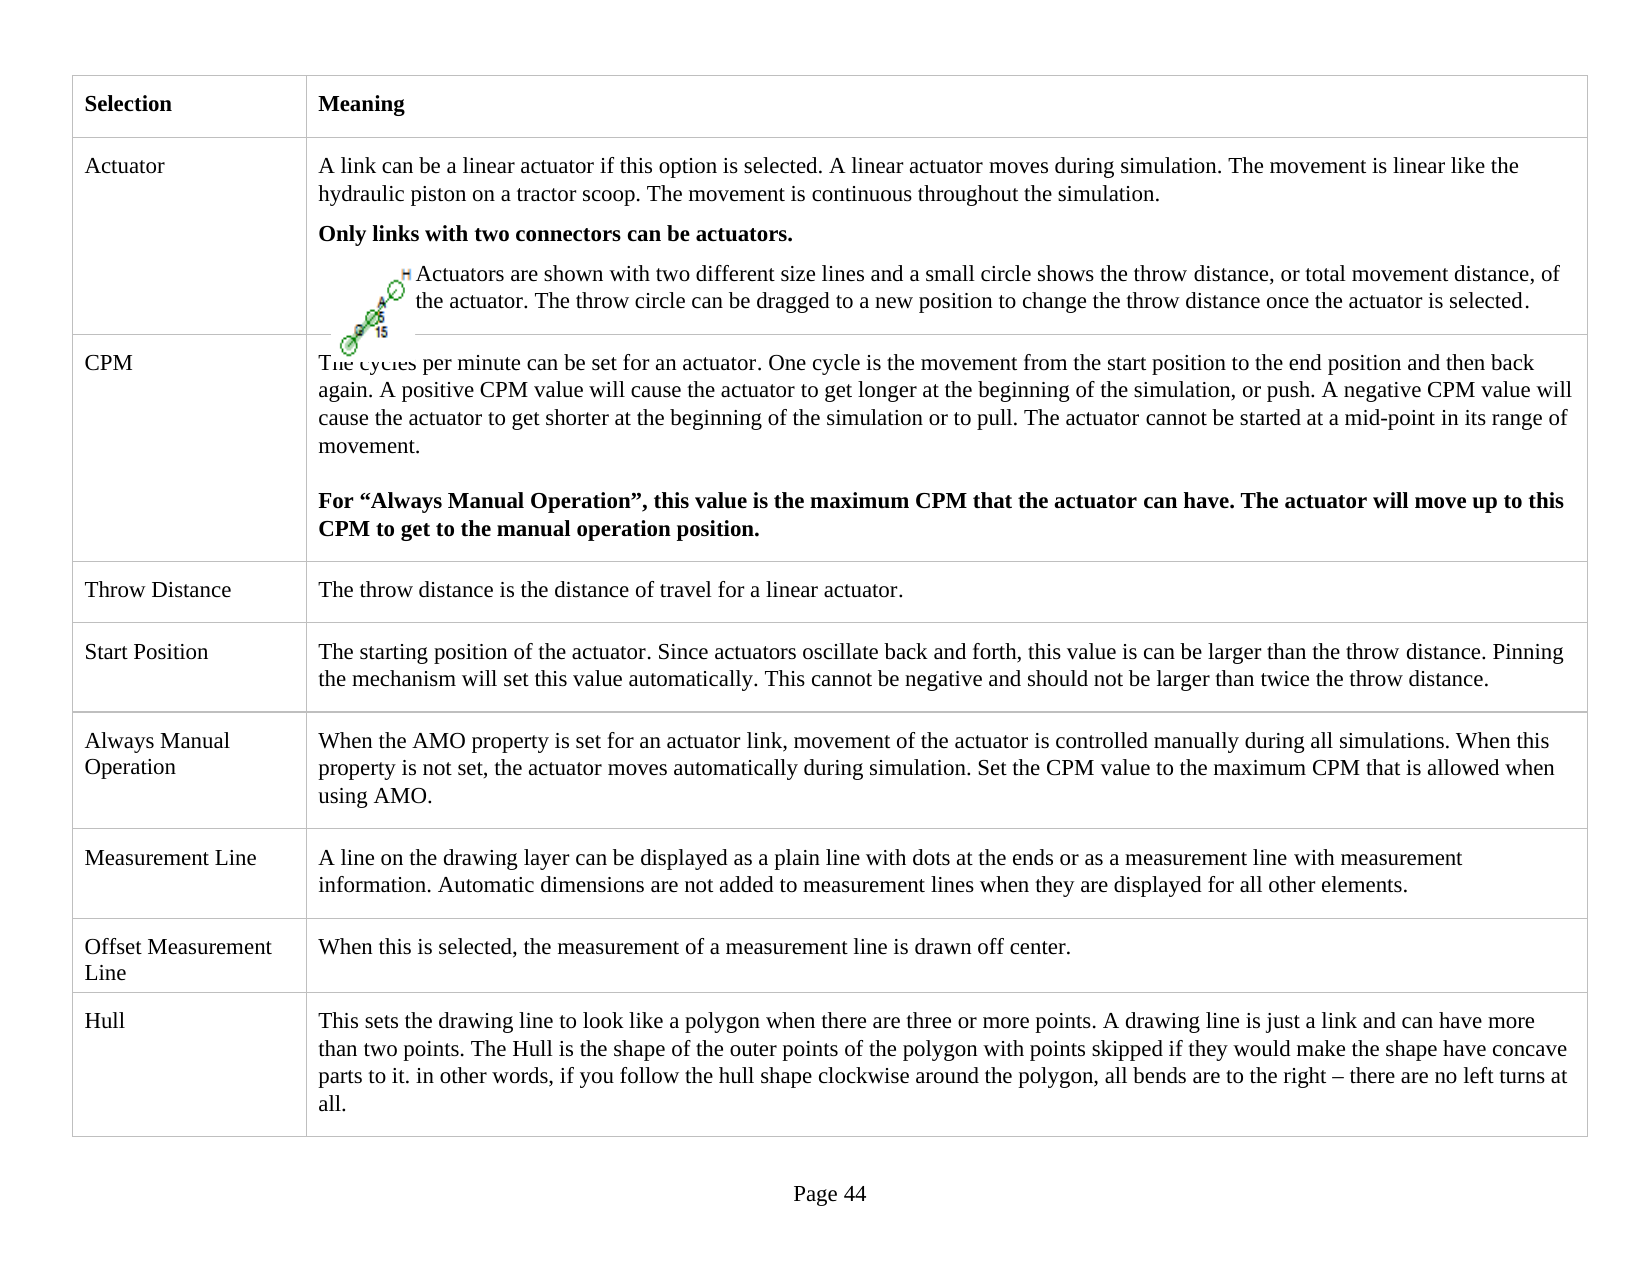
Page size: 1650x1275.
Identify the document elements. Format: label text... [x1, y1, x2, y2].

picture [331, 262, 416, 362]
table_cell When the AMO property is set for an actuator link, movement of the actuator is controlled manually during all simulations. When this property is not set, the actuator moves automatically during simulation. Set the CPM value to the maximum CPM that is allowed when using AMO. [307, 713, 1587, 828]
table_cell A line on the drawing layer can be displayed as a plain line with dots at the ends or as a measurement line with measurement information. Automatic dimensions are not added to measurement lines when they are displayed for all other elements. [307, 829, 1587, 917]
table_cell Always Manual Operation [73, 713, 306, 828]
table_cell Start Position [73, 623, 306, 711]
table_cell The cycles per minute can be set for an actuator. One cycle is the movement from the start position to the end position and then back again. A positive CPM value will cause the actuator to get longer at the beginning of the simulation, or push. A negative CPM value will cause the actuator to get shorter at the beginning of the simulation or to pull. The actuator cannot be started at a mid-point in its range of movement. For “Always Manual Operation”, this value is the maximum CPM that the actuator can have. The actuator will move up to this CPM to get to the manual operation position. [307, 335, 1587, 561]
table_header Meaning [307, 76, 1587, 137]
table_cell The throw distance is the distance of travel for a linear actuator. [307, 562, 1587, 622]
table_cell Hull [73, 993, 306, 1136]
table_cell Throw Distance [73, 562, 306, 622]
table_cell Measurement Line [73, 829, 306, 917]
table_cell The starting position of the actuator. Since actuators oscillate back and forth, this value is can be larger than the throw distance. Pinning the mechanism will set this value automatically. This cannot be negative and should not be larger than twice the throw distance. [307, 623, 1587, 711]
table_cell When this is selected, the measurement of a measurement line is drawn off center. [307, 919, 1587, 992]
table_cell Actuator [73, 138, 306, 333]
table_cell CPM [73, 335, 306, 561]
table_cell A link can be a linear actuator if this option is selected. A linear actuator moves during simulation. The movement is linear like the hydraulic piston on a tractor scoop. The movement is continuous throughout the simulation. Only links with two connectors can be actuators. Actuators are shown with two different size lines and a small circle shows the throw distance, or total movement distance, of the actuator. The throw circle can be dragged to a new position to change the throw distance once the actuator is selected. [307, 138, 1587, 333]
table_header Selection [73, 76, 306, 137]
table_cell Offset Measurement Line [73, 919, 306, 992]
table_cell This sets the drawing line to look like a polygon when there are three or more points. A drawing line is just a link and can have more than two points. The Hull is the shape of the outer points of the polygon with points skipped if they would make the shape have concave parts to it. in other words, if you follow the hull shape clockwise around the polygon, all bends are to the right – there are no left turns at all. [307, 993, 1587, 1136]
